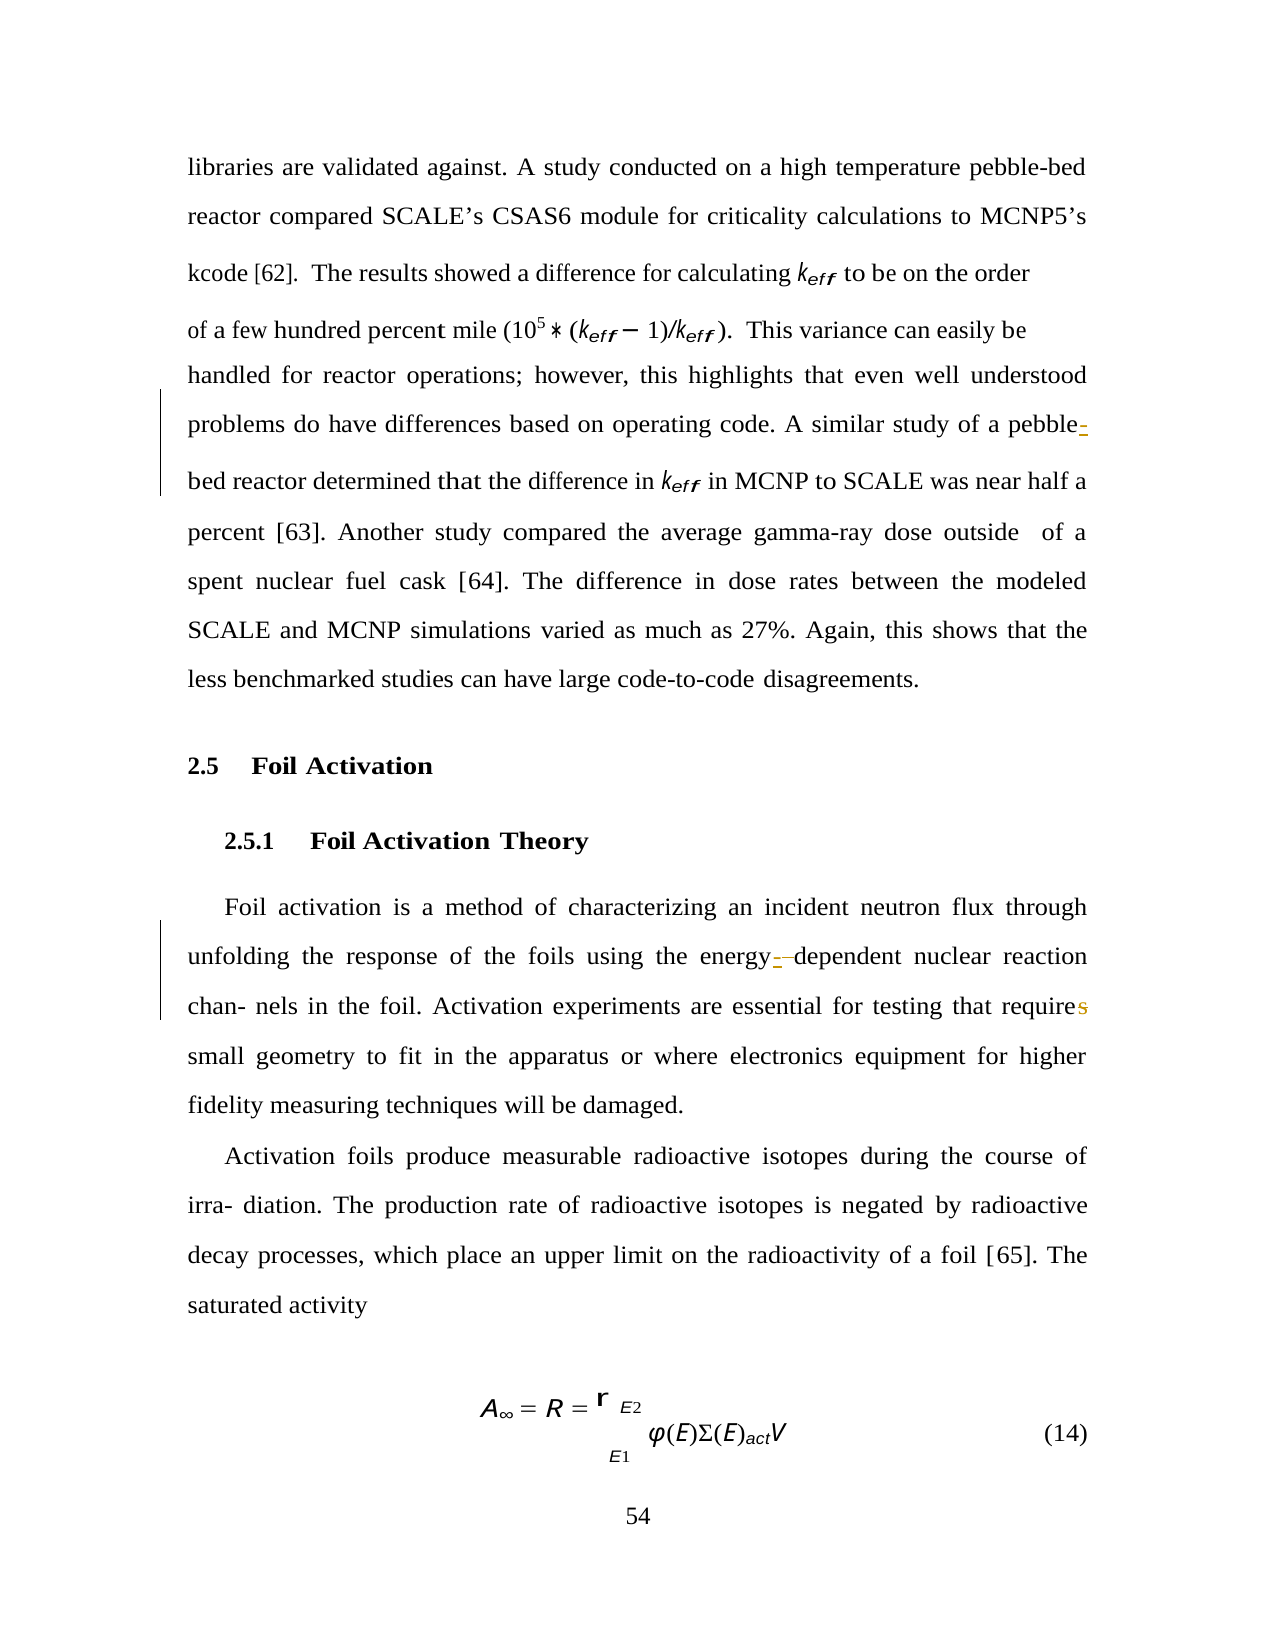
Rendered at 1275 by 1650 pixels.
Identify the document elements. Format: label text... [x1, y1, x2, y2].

text E1 [609, 1447, 1100, 1466]
subtitle Foil Activation [187, 751, 1100, 780]
list Foil Activation Theory [224, 826, 1100, 854]
text handled for reactor operations; however, this highlights that even well understood problems do have differences based on operating code. A similar study of a pebblebed reactor determined that the difference in keff in MCNP to SCALE was near half a percent [63]. Another study compared the average gamma-ray dose outside of a spent nuclear fuel cask [64]. The difference in dose rates between the modeled SCALE and MCNP simulations varied as much as 27%. Again, this shows that the less benchmarked studies can have large code-to-code disagreements. [187, 360, 1088, 693]
text E2 [620, 1397, 1100, 1417]
text φ(E)Σ(E)actV (14) [648, 1417, 1100, 1447]
text A∞ = R = [175, 1390, 588, 1424]
text Activation foils produce measurable radioactive isotopes during the course of irra- diation. The production rate of radioactive isotopes is negated by radioactive decay processes, which place an upper limit on the radioactivity of a foil [65]. The saturated activity [187, 1141, 1088, 1319]
text of a few hundred percent mile (105 ∗ (keff − 1)/keff ). This variance can easily be [187, 314, 1100, 345]
text libraries are validated against. A study conducted on a high temperature pebble-bed reactor compared SCALE’s CSAS6 module for criticality calculations to MCNP5’s kcode [62]. The results showed a difference for calculating keff to be on the order [187, 152, 1088, 289]
text Foil activation is a method of characterizing an incident neutron flux through unfolding the response of the foils using the energydependent nuclear reaction chan- nels in the foil. Activation experiments are essential for testing that require small geometry to fit in the apparatus or where electronics equipment for higher fidelity measuring techniques will be damaged. [187, 892, 1088, 1119]
